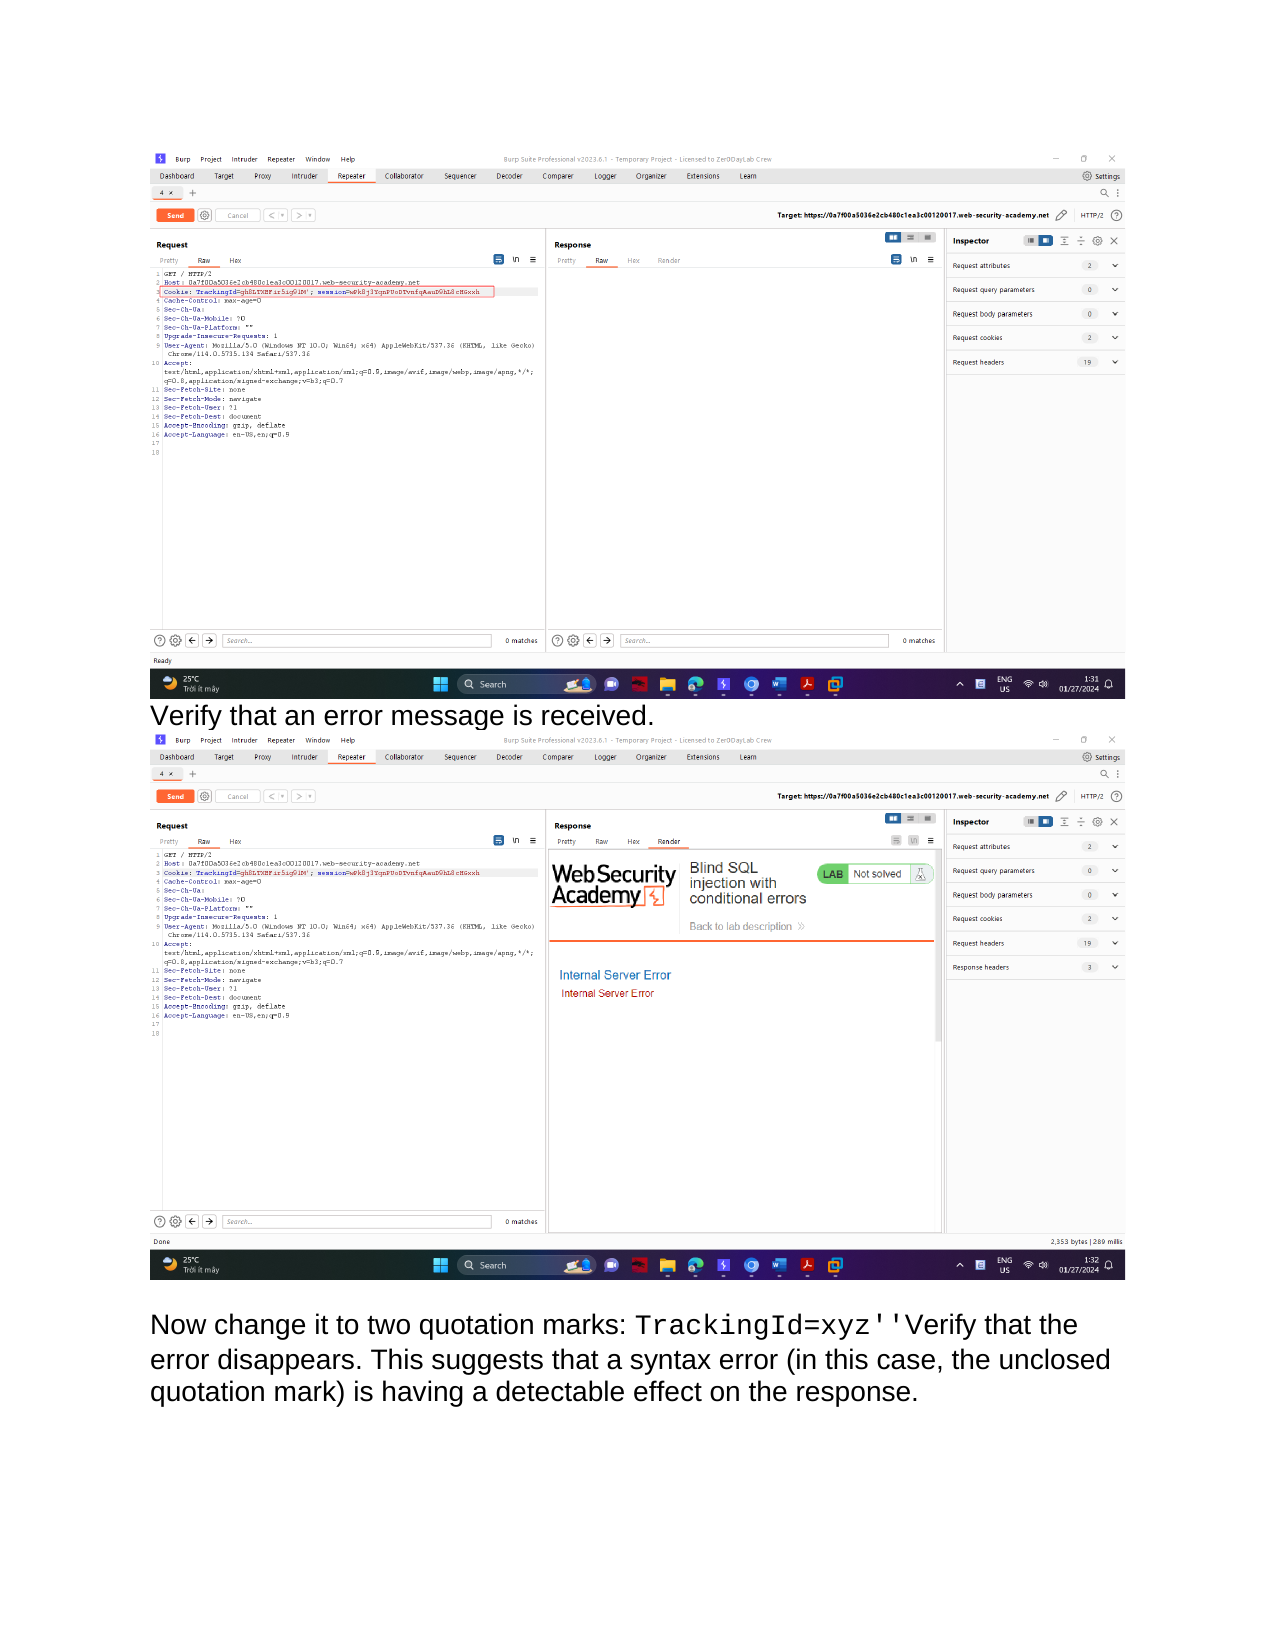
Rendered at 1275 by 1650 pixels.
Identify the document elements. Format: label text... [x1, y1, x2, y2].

text Now change it to two quotation marks: TrackingId=xyz''Verify that the error disappears. This suggests that a syntax error (in this case, the unclosed quotation mark) is having a detectable effect on the response. [150, 1308, 1125, 1408]
text Verify that an error message is received. [150, 699, 1125, 730]
picture [150, 150, 1125, 699]
picture [150, 730, 1125, 1280]
